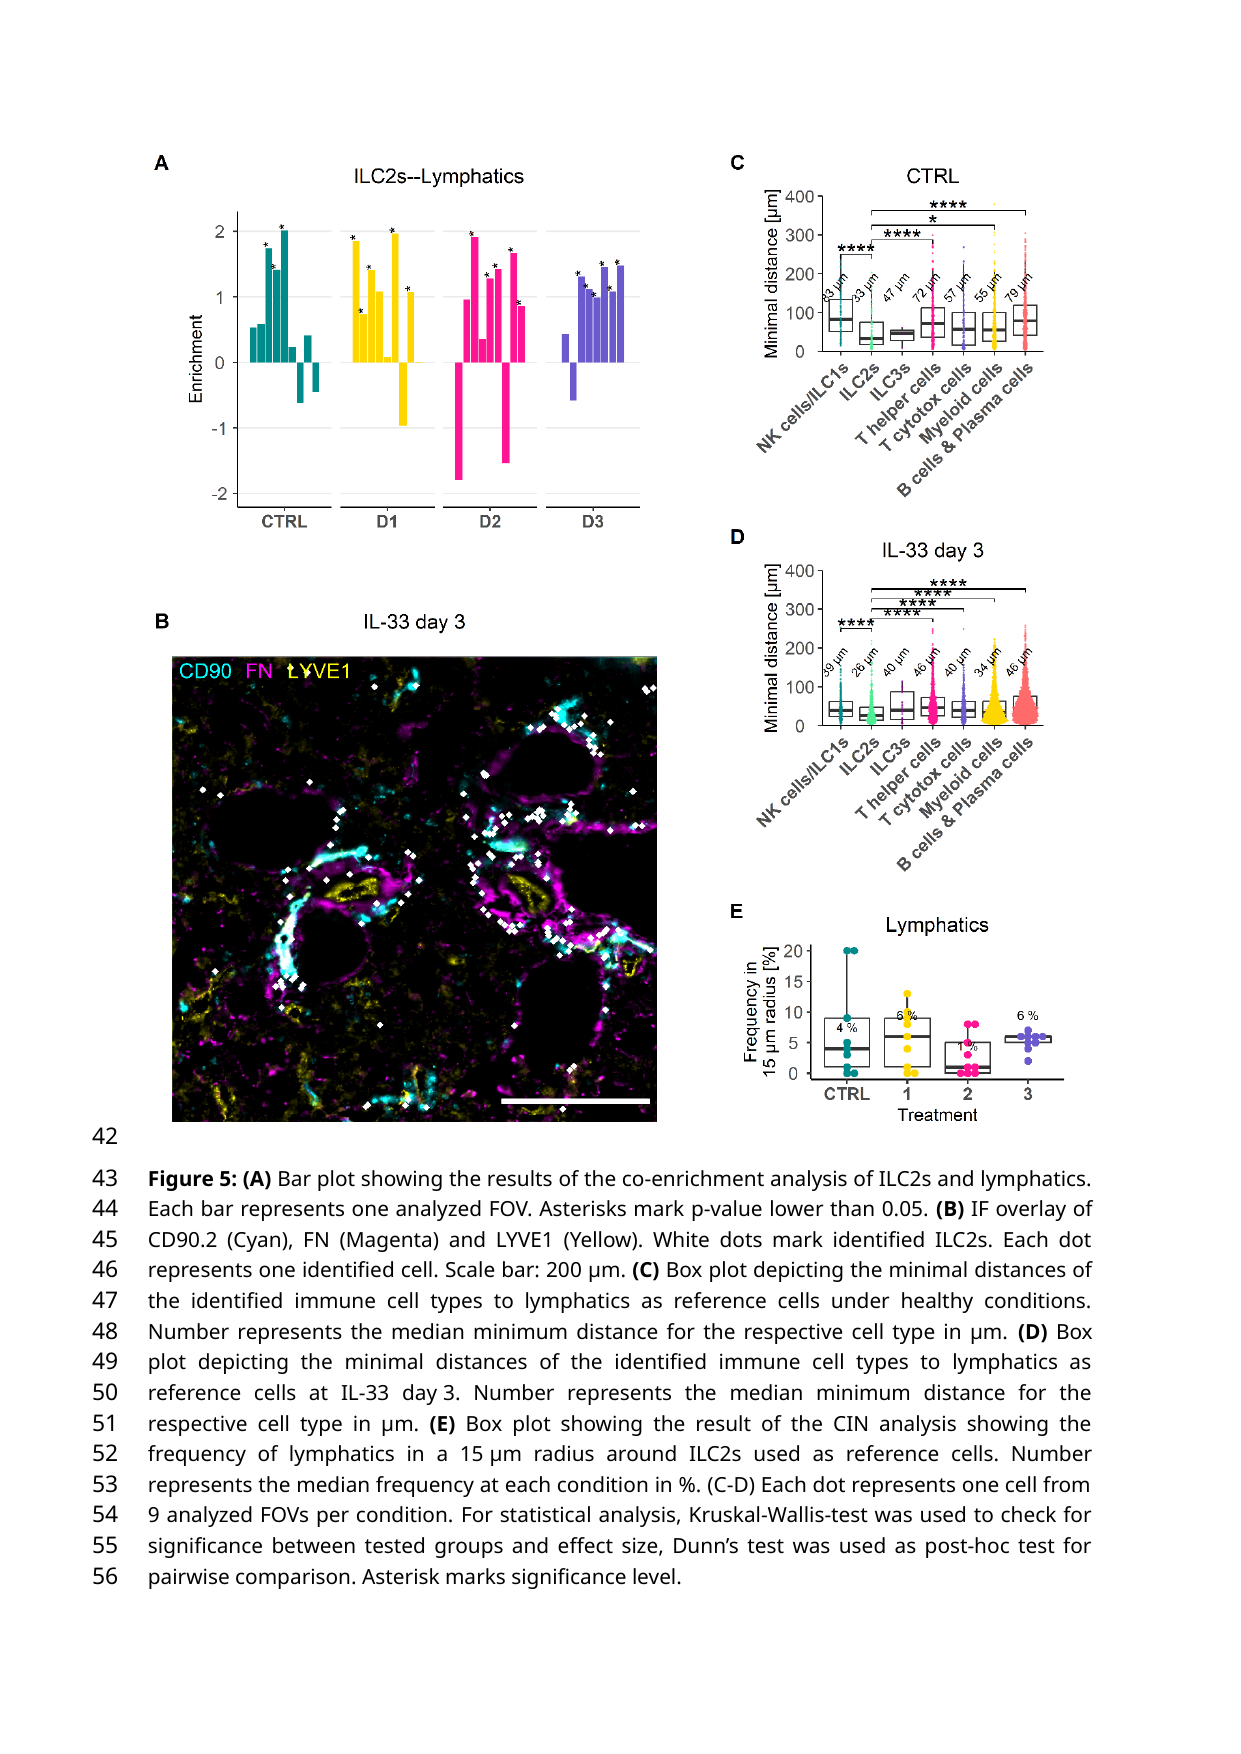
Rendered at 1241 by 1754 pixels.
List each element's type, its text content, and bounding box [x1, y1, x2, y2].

picture [147, 147, 1093, 1145]
text Figure 5: (A) Bar plot showing the results of the co-enrichment analysis of ILC2s and lymphatics. Each bar represents one analyzed FOV. Asterisks mark p-value lower than 0.05. (B) IF overlay of CD90.2 (Cyan), FN (Magenta) and LYVE1 (Yellow). White dots mark identified ILC2s. Each dot represents one identified cell. Scale bar: 200 µm. (C) Box plot depicting the minimal distances of the identified immune cell types to lymphatics as reference cells under healthy conditions. Number represents the median minimum distance for the respective cell type in µm. (D) Box plot depicting the minimal distances of the identified immune cell types to lymphatics as reference cells at IL-33 day 3. Number represents the median minimum distance for the respective cell type in µm. (E) Box plot showing the result of the CIN analysis showing the frequency of lymphatics in a 15 µm radius around ILC2s used as reference cells. Number represents the median frequency at each condition in %. (C-D) Each dot represents one cell from 9 analyzed FOVs per condition. For statistical analysis, Kruskal-Wallis-test was used to check for significance between tested groups and effect size, Dunn’s test was used as post-hoc test for pairwise comparison. Asterisk marks significance level. [148, 1164, 1093, 1590]
